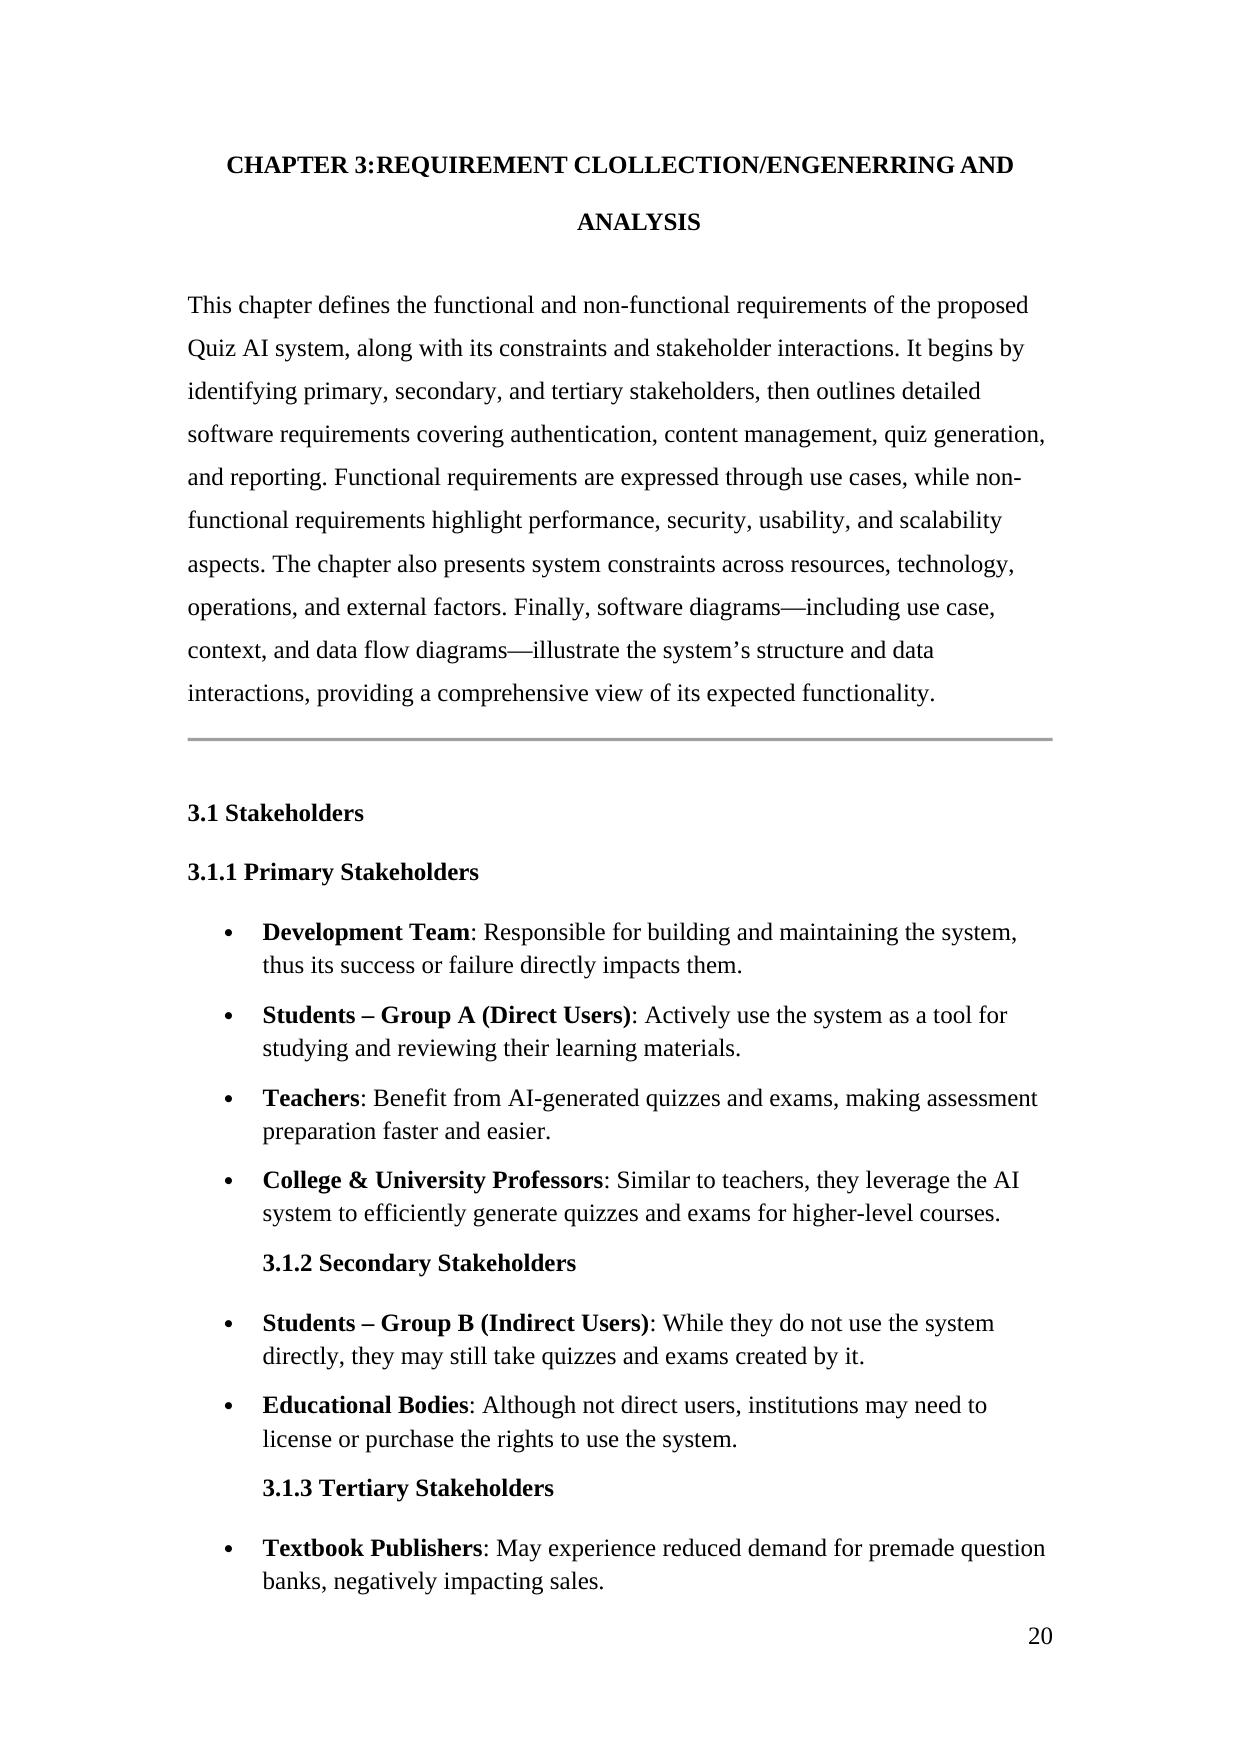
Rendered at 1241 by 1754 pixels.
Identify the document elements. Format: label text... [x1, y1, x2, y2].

list Textbook Publishers: May experience reduced demand for premade question banks, negatively impacting sales. [225, 1533, 1053, 1595]
list Teachers: Benefit from AI-generated quizzes and exams, making assessment preparation faster and easier. [225, 1083, 1053, 1144]
list Educational Bodies: Although not direct users, institutions may need to license or purchase the rights to use the system. [225, 1391, 1053, 1452]
list Students – Group A (Direct Users): Actively use the system as a tool for studying and reviewing their learning materials. [225, 1000, 1053, 1062]
text 3.1.3 Tertiary Stakeholders [187, 1473, 1053, 1502]
list Students – Group B (Indirect Users): While they do not use the system directly, they may still take quizzes and exams created by it. [225, 1308, 1053, 1370]
list College & University Professors: Similar to teachers, they leverage the AI system to efficiently generate quizzes and exams for higher-level courses. [225, 1165, 1053, 1227]
text 3.1.2 Secondary Stakeholders [187, 1248, 1053, 1277]
subtitle Requirement Clollection/ENGENERRING AND Analysis [187, 150, 1053, 236]
text 3.1 Stakeholders [187, 798, 1053, 826]
text This chapter defines the functional and non-functional requirements of the proposed Quiz AI system, along with its constraints and stakeholder interactions. It begins by identifying primary, secondary, and tertiary stakeholders, then outlines detailed software requirements covering authentication, content management, quiz generation, and reporting. Functional requirements are expressed through use cases, while non-functional requirements highlight performance, security, usability, and scalability aspects. The chapter also presents system constraints across resources, technology, operations, and external factors. Finally, software diagrams—including use case, context, and data flow diagrams—illustrate the system’s structure and data interactions, providing a comprehensive view of its expected functionality. [187, 290, 1053, 707]
list Development Team: Responsible for building and maintaining the system, thus its success or failure directly impacts them. [225, 917, 1053, 979]
text 3.1.1 Primary Stakeholders [187, 857, 1053, 886]
